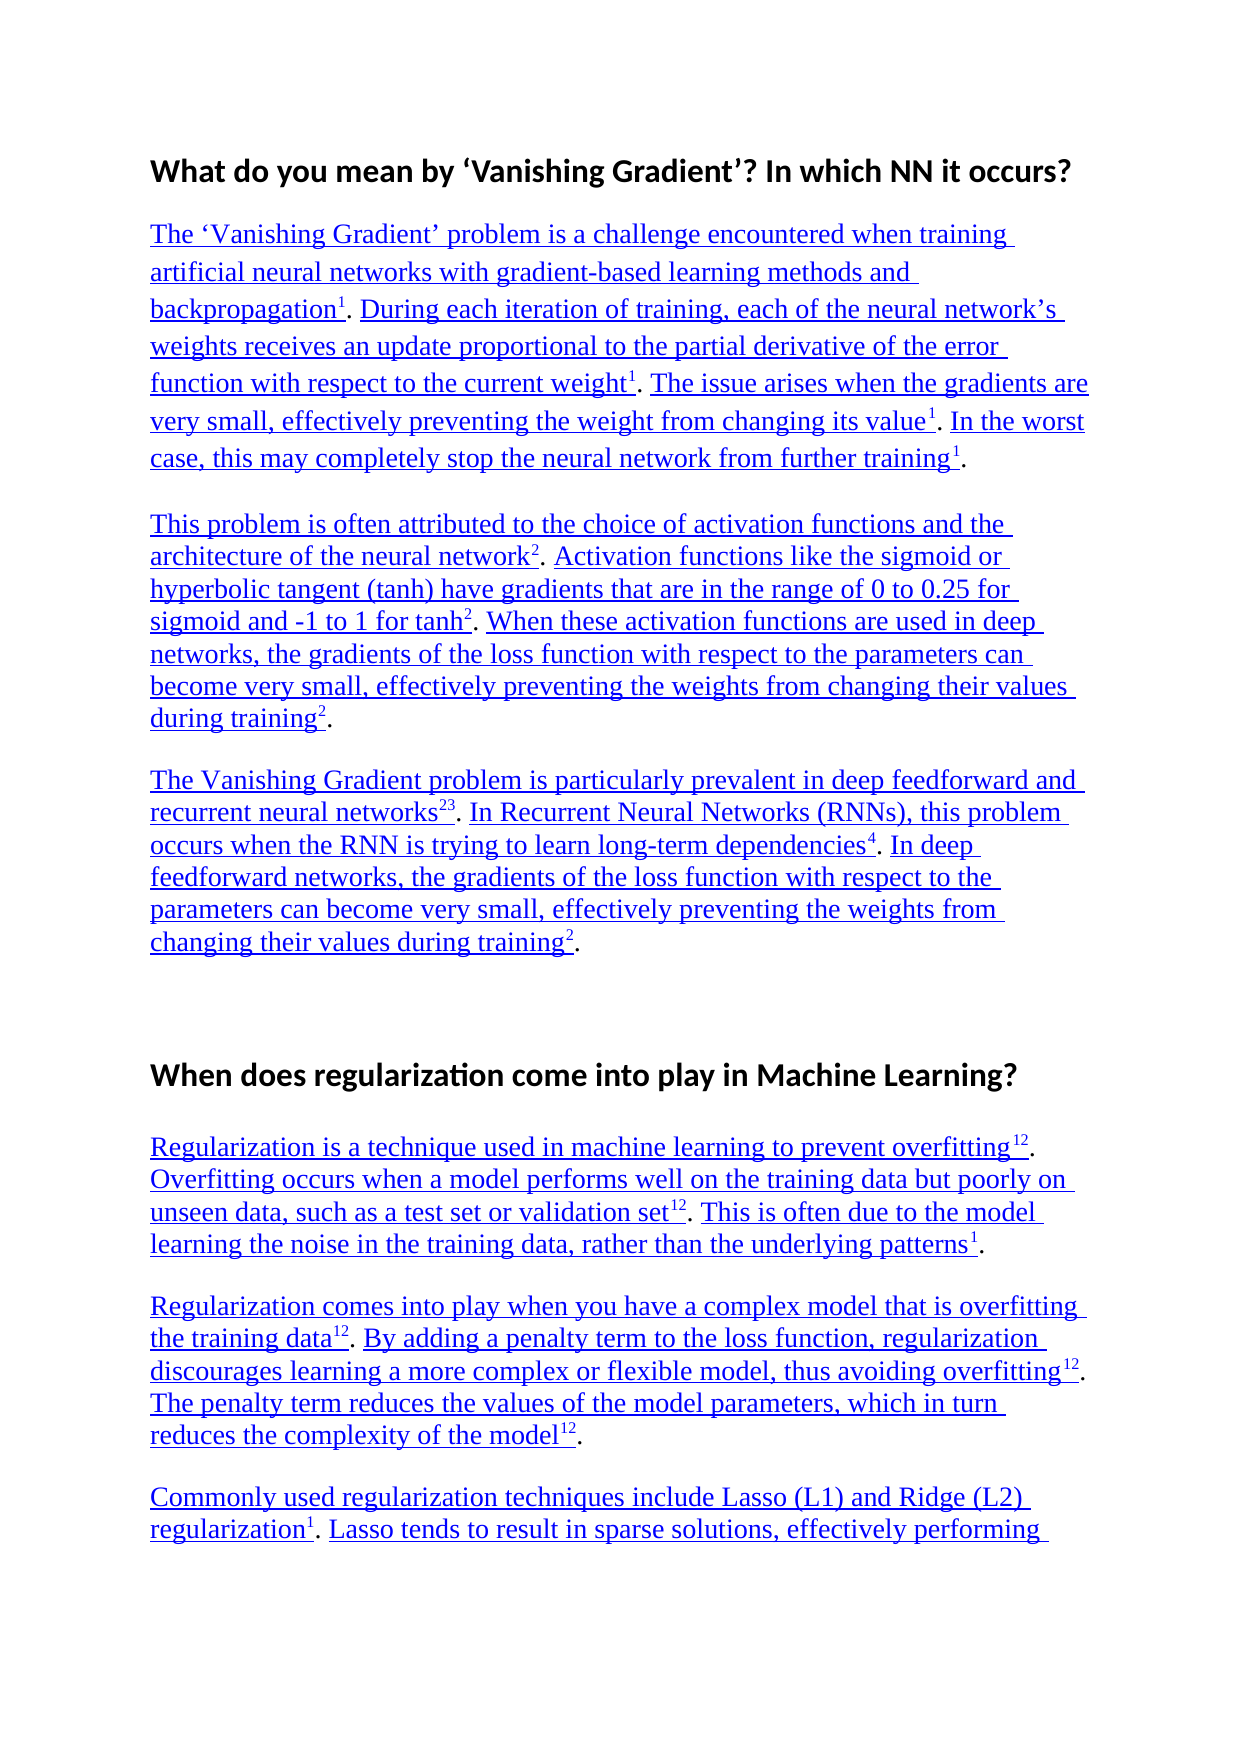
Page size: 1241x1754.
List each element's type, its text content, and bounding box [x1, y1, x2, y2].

text Regularization comes into play when you have a complex model that is overfitting the training data12. By adding a penalty term to the loss function, regularization discourages learning a more complex or flexible model, thus avoiding overfitting12. The penalty term reduces the values of the model parameters, which in turn reduces the complexity of the model12. [150, 1412, 1090, 1574]
text Regularization is a technique used in machine learning to prevent overfitting12. Overfitting occurs when a model performs well on the training data but poorly on unseen data, such as a test set or validation set12. This is often due to the model learning the noise in the training data, rather than the underlying patterns1. [150, 1253, 1090, 1383]
text The ‘Vanishing Gradient’ problem is a challenge encountered when training artificial neural networks with gradient-based learning methods and backpropagation1. During each iteration of training, each of the neural network’s weights receives an update proportional to the partial derivative of the error function with respect to the current weight1. The issue arises when the gradients are very small, effectively preventing the weight from changing its value1. In the worst case, this may completely stop the neural network from further training1. [150, 341, 1090, 596]
text What do you mean by ‘Vanishing Gradient’? In which NN it occurs? [150, 273, 1090, 314]
text I hope this helps! Let me know if you have any other questions. [150, 150, 1090, 182]
text When does regularization come into play in Machine Learning? [150, 1177, 1090, 1218]
text This problem is often attributed to the choice of activation functions and the architecture of the neural network2. Activation functions like the sigmoid or hyperbolic tangent (tanh) have gradients that are in the range of 0 to 0.25 for sigmoid and -1 to 1 for tanh2. When these activation functions are used in deep networks, the gradients of the loss function with respect to the parameters can become very small, effectively preventing the weights from changing their values during training2. [150, 630, 1090, 857]
text The Vanishing Gradient problem is particularly prevalent in deep feedforward and recurrent neural networks23. In Recurrent Neural Networks (RNNs), this problem occurs when the RNN is trying to learn long-term dependencies4. In deep feedforward networks, the gradients of the loss function with respect to the parameters can become very small, effectively preventing the weights from changing their values during training2. [150, 886, 1090, 1081]
